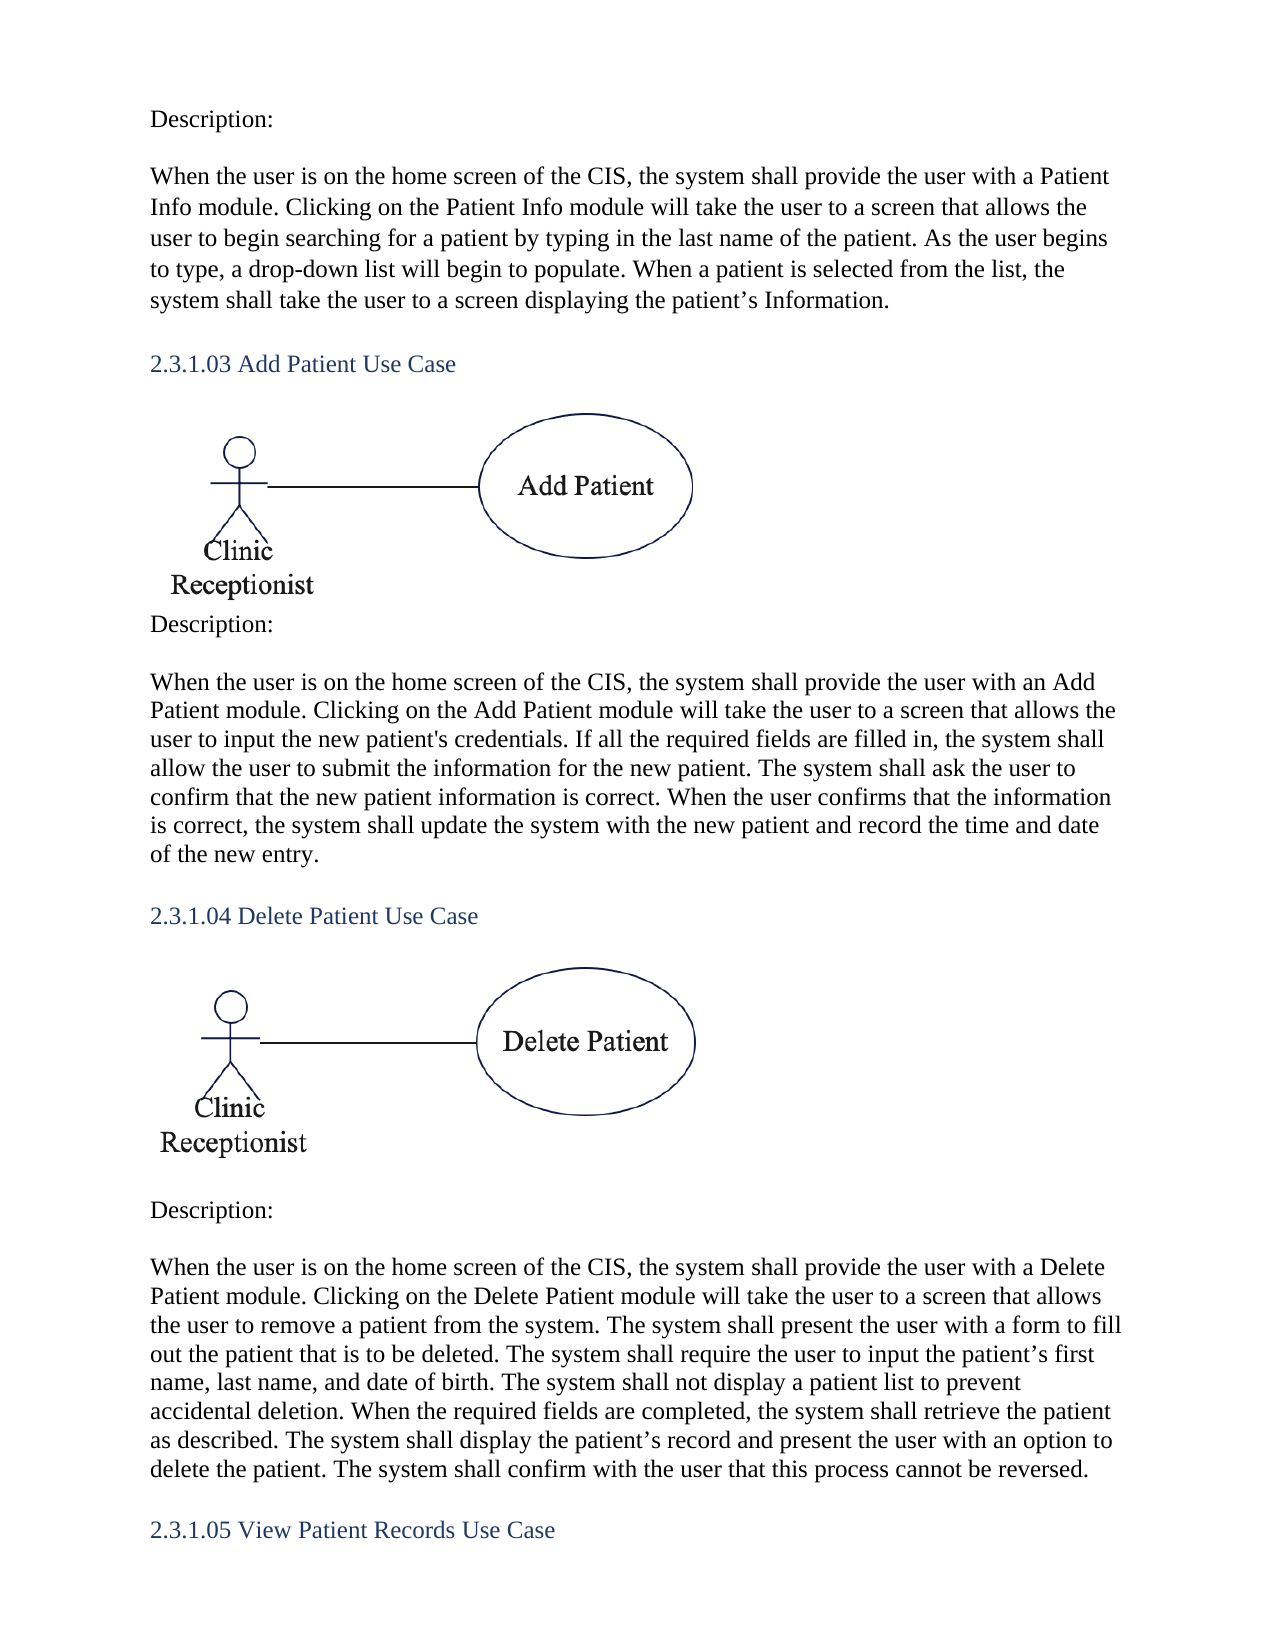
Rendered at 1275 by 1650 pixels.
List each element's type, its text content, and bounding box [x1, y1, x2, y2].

picture [150, 406, 712, 609]
text When the user is on the home screen of the CIS, the system shall provide the user with a Delete Patient module. Clicking on the Delete Patient module will take the user to a screen that allows the user to remove a patient from the system. The system shall present the user with a form to fill out the patient that is to be deleted. The system shall require the user to input the patient’s first name, last name, and date of birth. The system shall not display a patient list to prevent accidental deletion. When the required fields are completed, the system shall retrieve the patient as described. The system shall display the patient’s record and present the user with an option to delete the patient. The system shall confirm with the user that this process cannot be reversed. [150, 1252, 1125, 1482]
text Description: [150, 1195, 1125, 1224]
picture [150, 958, 709, 1162]
text Description: [150, 609, 1125, 638]
text When the user is on the home screen of the CIS, the system shall provide the user with a Patient Info module. Clicking on the Patient Info module will take the user to a screen that allows the user to begin searching for a patient by typing in the last name of the patient. As the user begins to type, a drop-down list will begin to populate. When a patient is selected from the list, the system shall take the user to a screen displaying the patient’s Information. [150, 161, 1125, 314]
text Description: [150, 104, 1125, 132]
subtitle 2.3.1.04 Delete Patient Use Case [150, 901, 1125, 929]
subtitle 2.3.1.05 View Patient Records Use Case [150, 1515, 1125, 1544]
subtitle 2.3.1.03 Add Patient Use Case [150, 349, 1125, 378]
text When the user is on the home screen of the CIS, the system shall provide the user with an Add Patient module. Clicking on the Add Patient module will take the user to a screen that allows the user to input the new patient's credentials. If all the required fields are filled in, the system shall allow the user to submit the information for the new patient. The system shall ask the user to confirm that the new patient information is correct. When the user confirms that the information is correct, the system shall update the system with the new patient and record the time and date of the new entry. [150, 667, 1125, 868]
